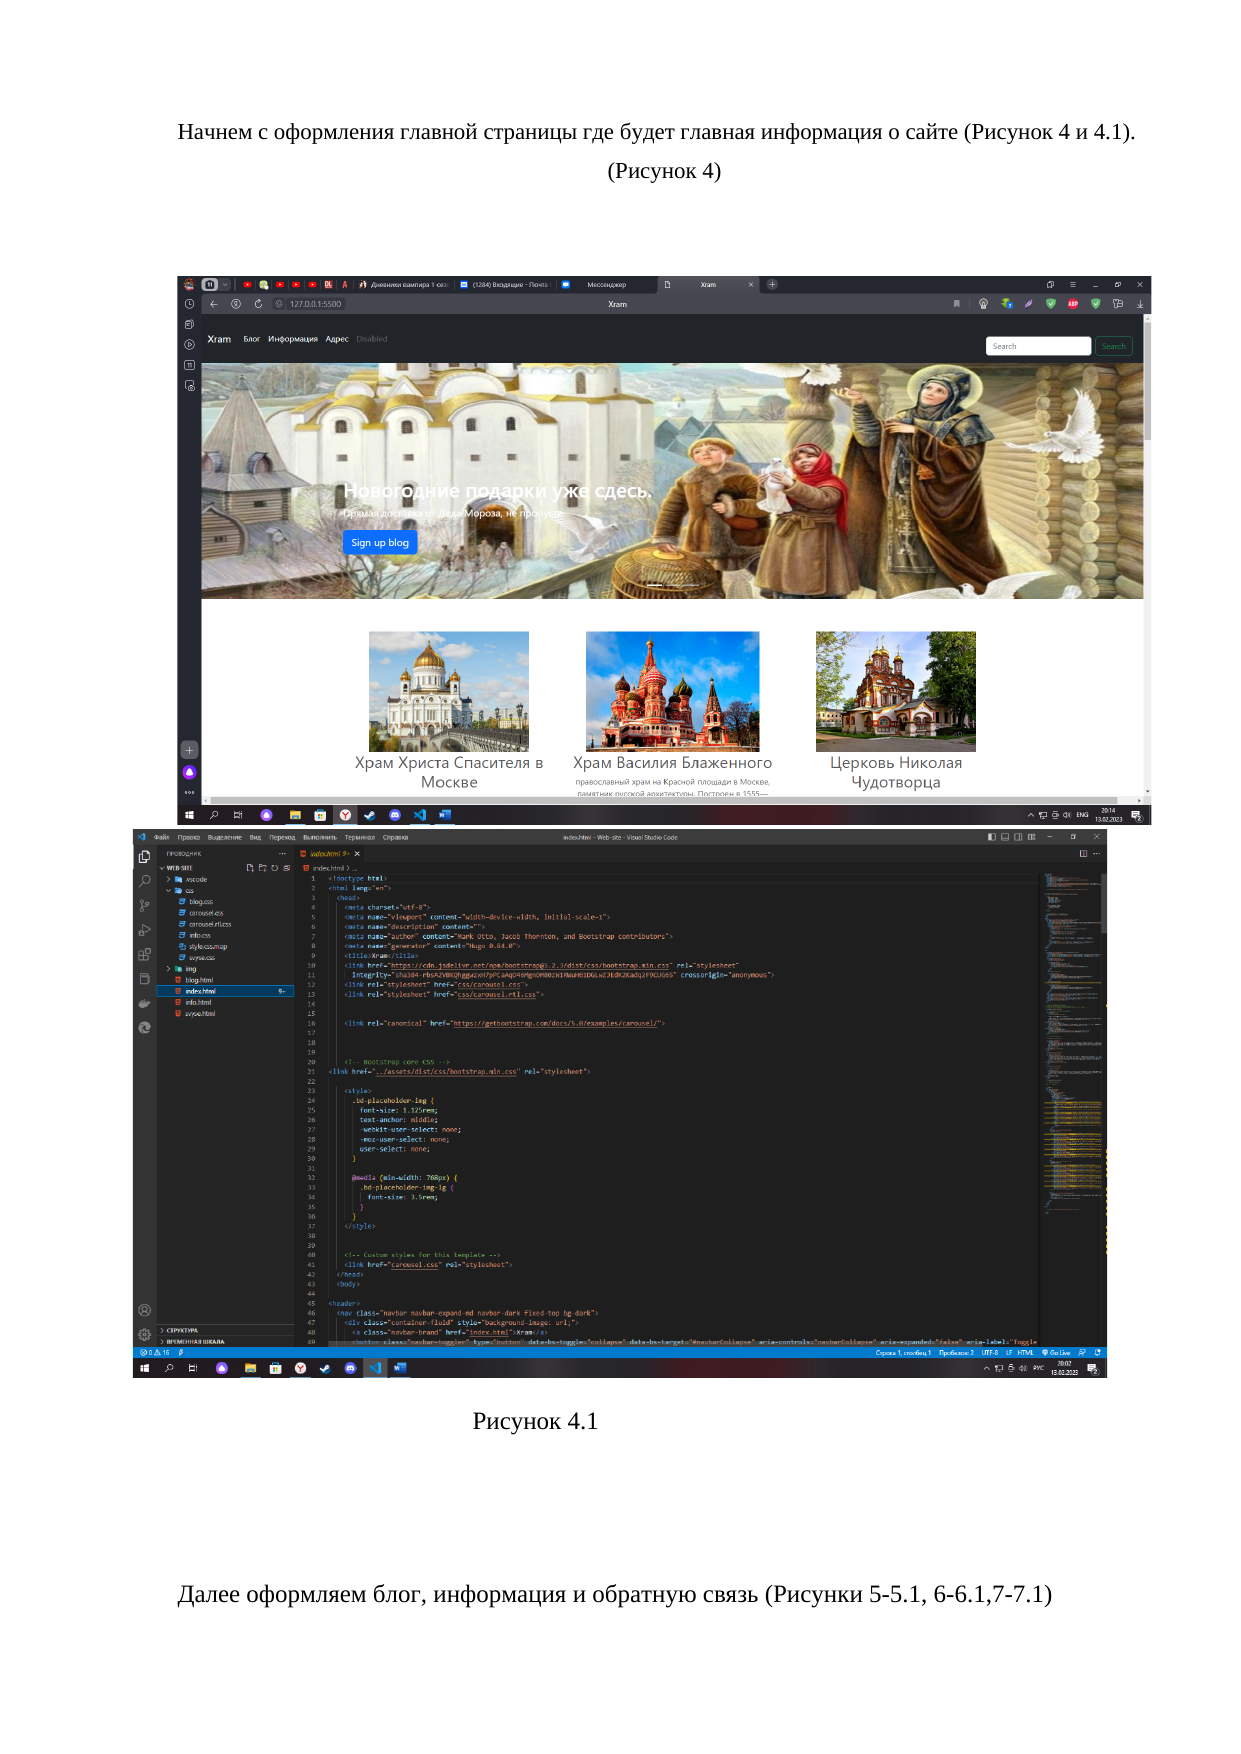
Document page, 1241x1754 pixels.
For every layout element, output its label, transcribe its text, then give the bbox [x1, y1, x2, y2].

text Далее оформляем блог, информация и обратную связь (Рисунки 5-5.1, 6-6.1,7-7.1) [177, 1579, 1152, 1607]
text Рисунок 4.1 [472, 838, 1152, 1435]
text (Рисунок 4) [177, 158, 1152, 184]
picture [132, 829, 1108, 1378]
picture [177, 276, 1152, 825]
text Начнем с оформления главной страницы где будет главная информация о сайте (Рисунок 4 и 4.1). [177, 118, 1152, 144]
